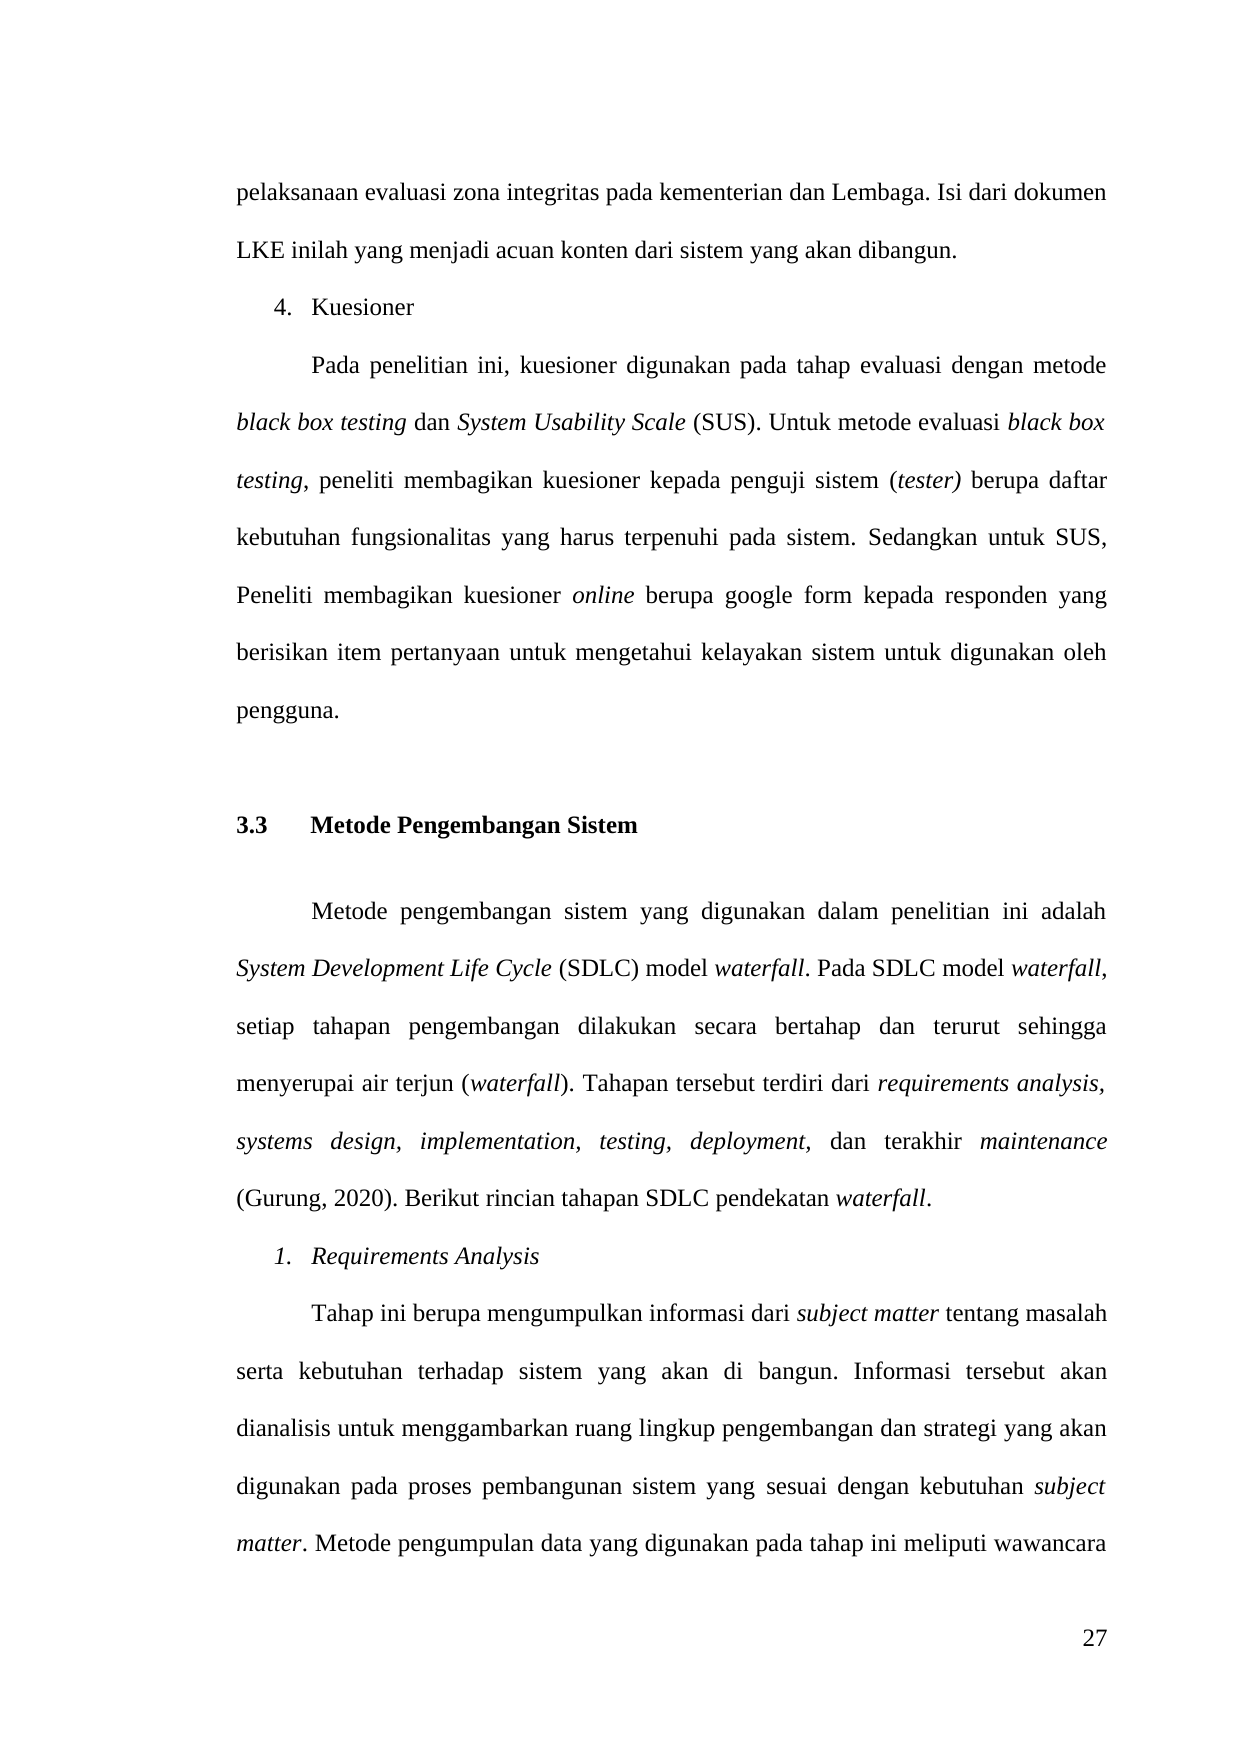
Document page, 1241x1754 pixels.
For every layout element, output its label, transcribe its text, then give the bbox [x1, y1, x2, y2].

list Kuesioner [274, 292, 1107, 321]
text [236, 1298, 1107, 1557]
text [236, 177, 1107, 263]
list Requirements Analysis [274, 1241, 1107, 1270]
subtitle Metode Pengembangan Sistem [236, 810, 1107, 838]
text Metode pengembangan sistem yang digunakan dalam penelitian ini adalah System Development Life Cycle (SDLC) model waterfall. Pada SDLC model waterfall, setiap tahapan pengembangan dilakukan secara bertahap dan terurut sehingga menyerupai air terjun (waterfall). Tahapan tersebut terdiri dari requirements analysis, systems design, implementation, testing, deployment, dan terakhir maintenance (Gurung, 2020). Berikut rincian tahapan SDLC pendekatan waterfall. [236, 896, 1107, 1212]
text Pada penelitian ini, kuesioner digunakan pada tahap evaluasi dengan metode black box testing dan System Usability Scale (SUS). Untuk metode evaluasi black box testing, peneliti membagikan kuesioner kepada penguji sistem (tester) berupa daftar kebutuhan fungsionalitas yang harus terpenuhi pada sistem. Sedangkan untuk SUS, Peneliti membagikan kuesioner online berupa google form kepada responden yang berisikan item pertanyaan untuk mengetahui kelayakan sistem untuk digunakan oleh pengguna. [236, 350, 1107, 723]
